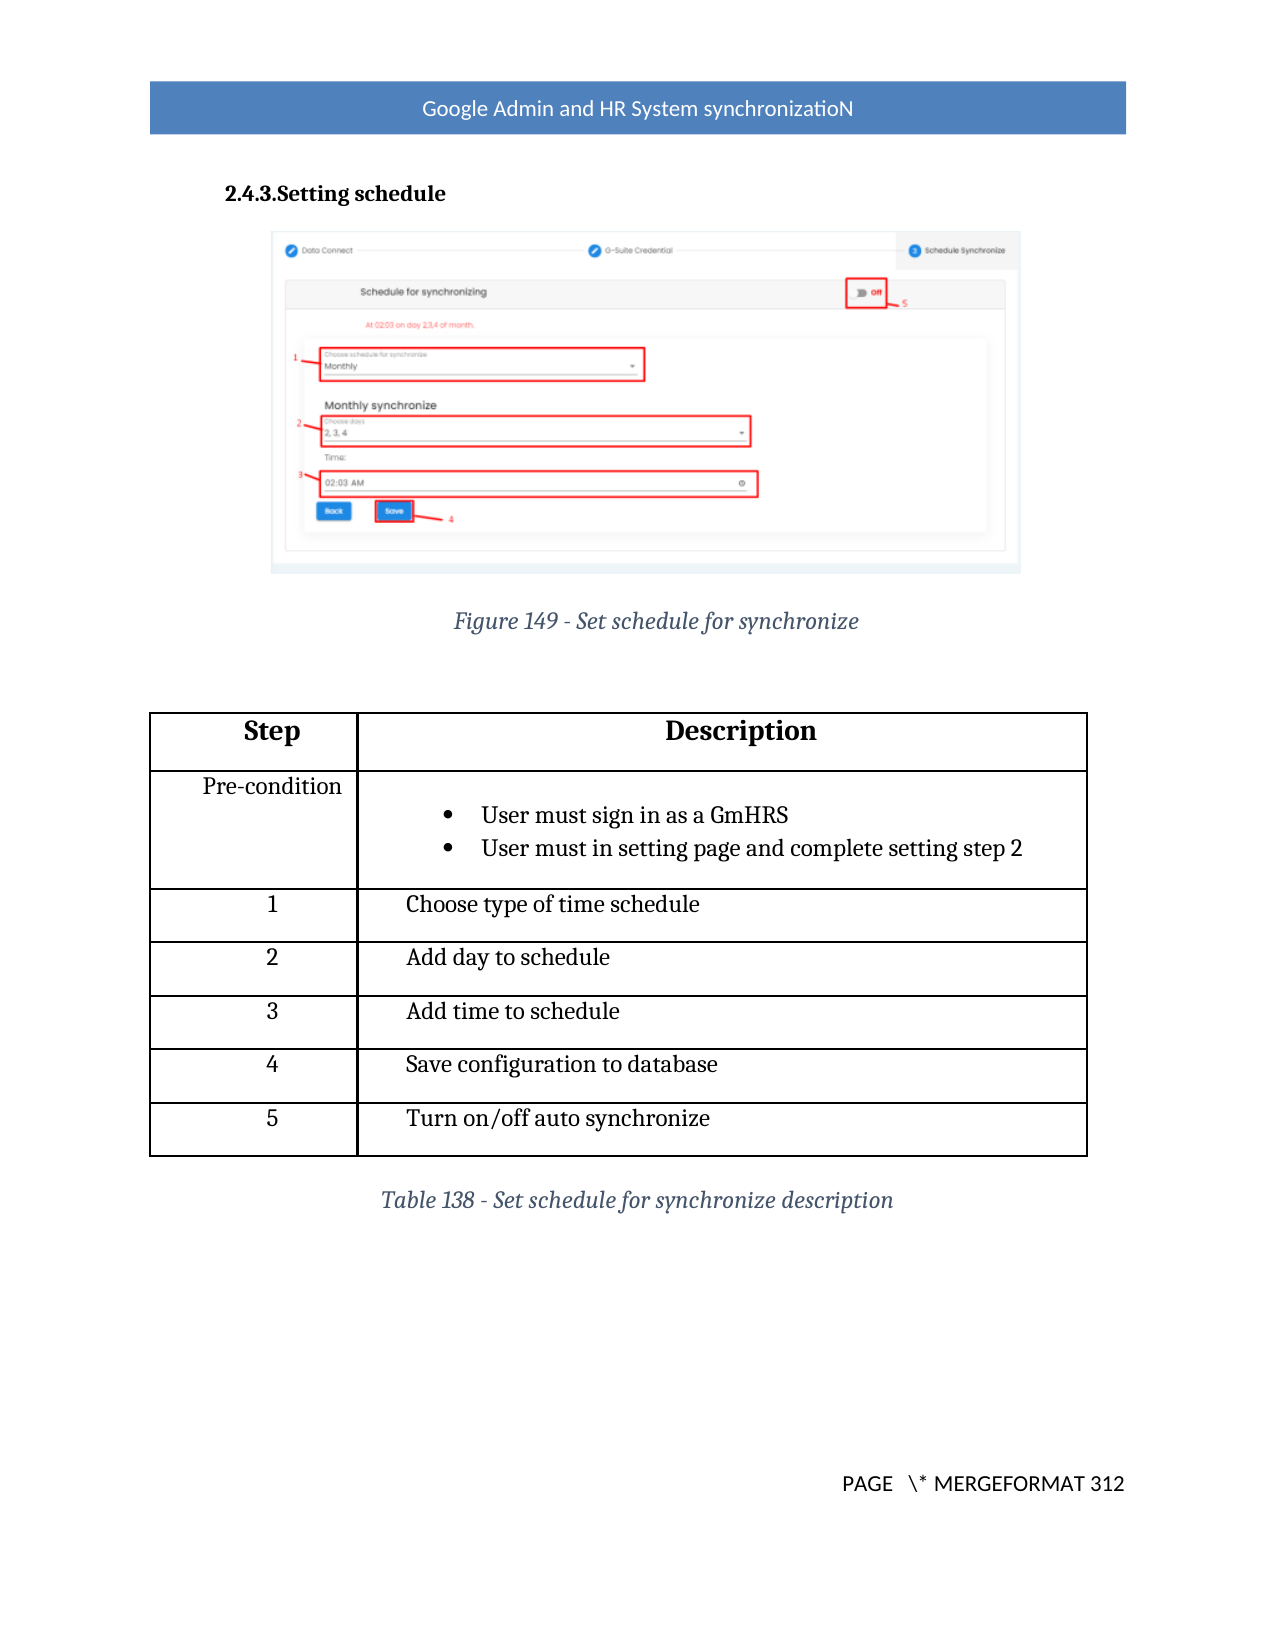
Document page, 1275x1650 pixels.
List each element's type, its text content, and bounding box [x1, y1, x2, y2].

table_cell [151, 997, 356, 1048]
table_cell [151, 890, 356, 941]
picture [270, 231, 1021, 574]
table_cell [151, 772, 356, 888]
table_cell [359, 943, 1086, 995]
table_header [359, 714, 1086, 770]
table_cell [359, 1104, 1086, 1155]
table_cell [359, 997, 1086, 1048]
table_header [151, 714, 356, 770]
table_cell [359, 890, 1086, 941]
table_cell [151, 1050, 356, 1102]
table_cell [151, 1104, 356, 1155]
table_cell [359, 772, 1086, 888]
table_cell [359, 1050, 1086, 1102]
subtitle Setting schedule [225, 181, 1125, 207]
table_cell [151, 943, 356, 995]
